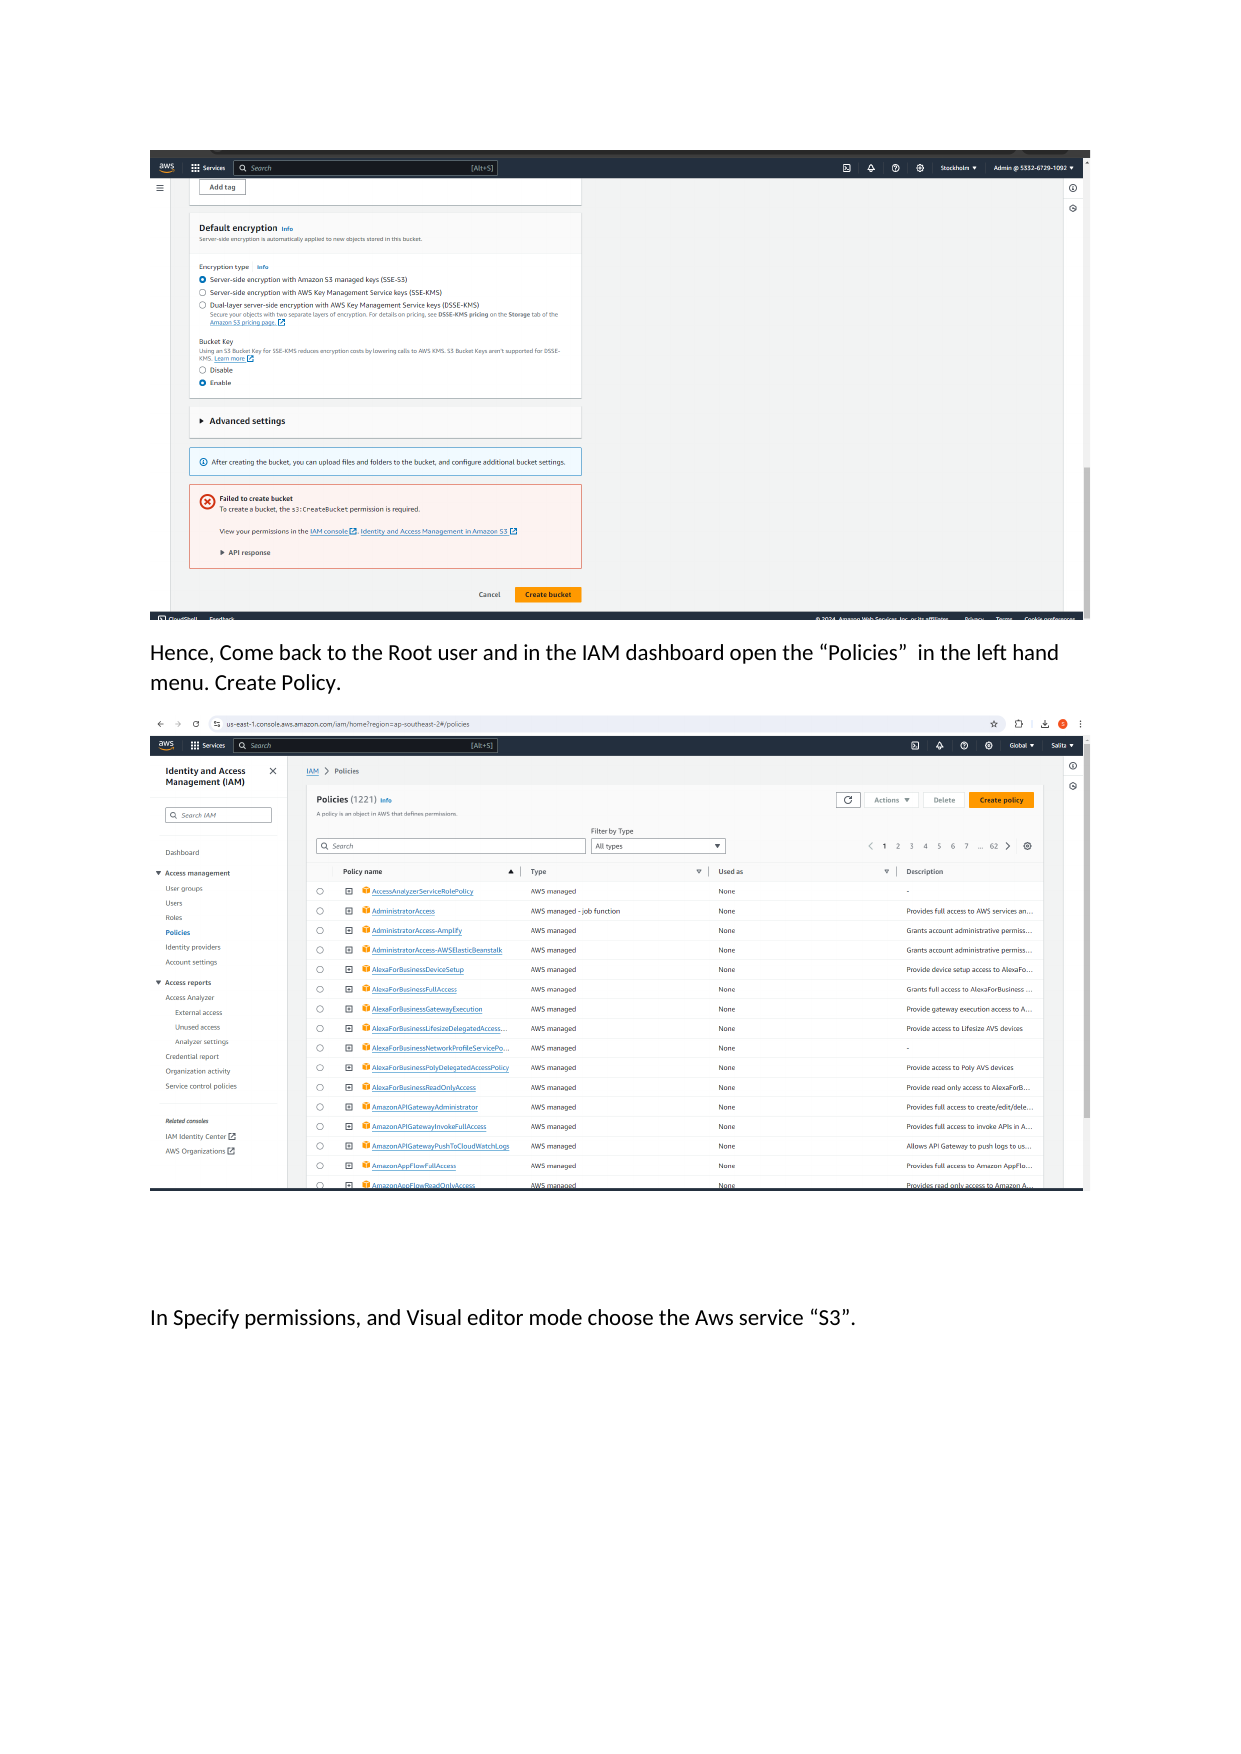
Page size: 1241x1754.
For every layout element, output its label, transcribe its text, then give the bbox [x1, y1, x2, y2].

text In Specify permissions, and Visual editor mode choose the Aws service “S3”. [150, 1303, 1090, 1331]
text Hence, Come back to the Root user and in the IAM dashboard open the “Policies” in the left hand menu. Create Policy. [150, 638, 1090, 696]
picture [150, 150, 1091, 620]
picture [150, 715, 1091, 1191]
